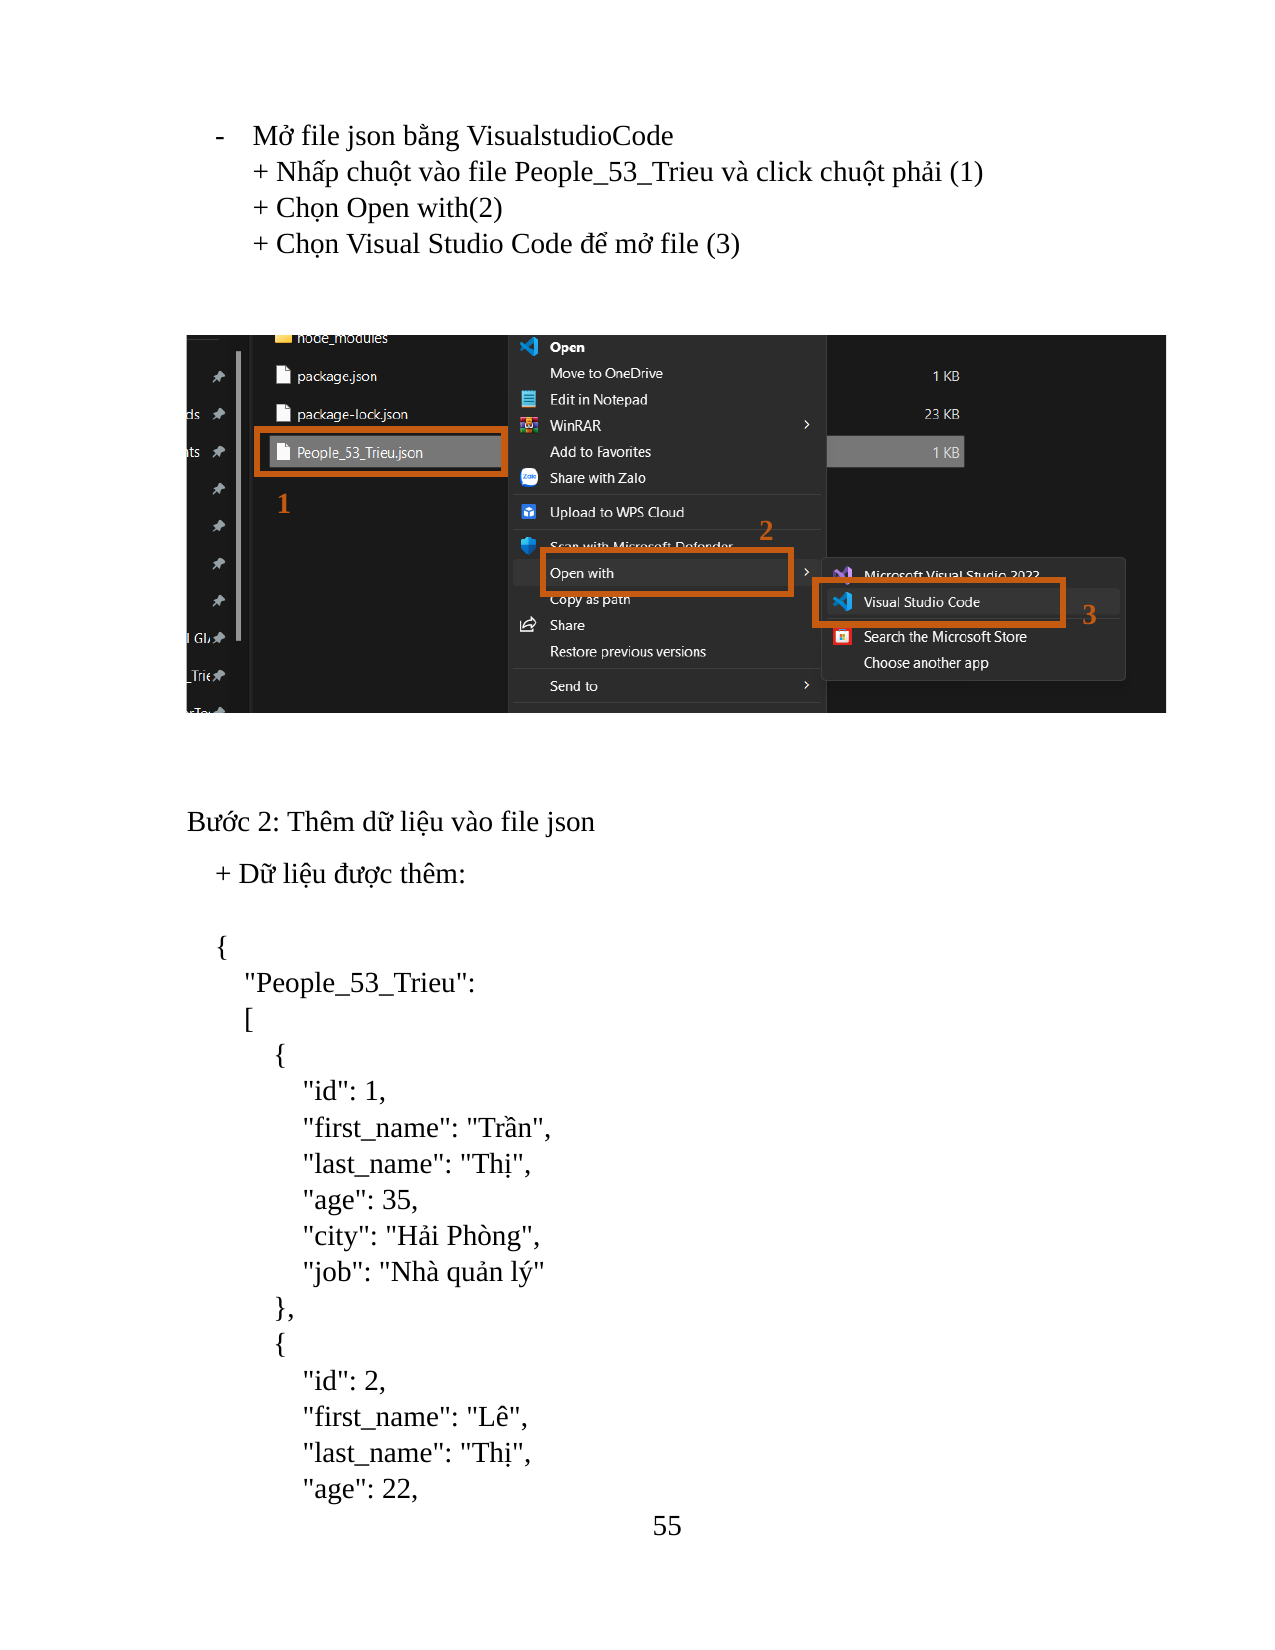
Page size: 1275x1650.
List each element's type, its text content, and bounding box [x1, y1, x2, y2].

text "age": 35, [215, 1182, 1157, 1216]
text "first_name": "Lê", [215, 1399, 1157, 1432]
picture [186, 335, 1167, 713]
text "id": 2, [215, 1363, 1157, 1396]
text { [215, 893, 1157, 962]
text "last_name": "Thị", [215, 1435, 1157, 1468]
list + Chọn Open with(2) [252, 190, 1157, 224]
text "first_name": "Trần", [215, 1110, 1157, 1143]
text "People_53_Trieu": [215, 965, 1157, 999]
text "city": "Hải Phòng", [215, 1218, 1157, 1252]
text { [215, 1037, 1157, 1071]
list + Nhấp chuột vào file People_53_Trieu và click chuột phải (1) [252, 154, 1157, 188]
list Mở file json bằng VisualstudioCode [215, 118, 1157, 152]
text "age": 22, [215, 1471, 1157, 1505]
list + Chọn Visual Studio Code để mở file (3) [252, 227, 1157, 260]
subtitle Bước 2: Thêm dữ liệu vào file json [187, 804, 1157, 837]
text "job": "Nhà quản lý" [215, 1254, 1157, 1288]
text [ [215, 1001, 1157, 1035]
text + Dữ liệu được thêm: [215, 857, 1157, 890]
text }, [215, 1290, 1157, 1324]
text { [215, 1327, 1157, 1360]
text "id": 1, [215, 1073, 1157, 1107]
text "last_name": "Thị", [215, 1146, 1157, 1179]
